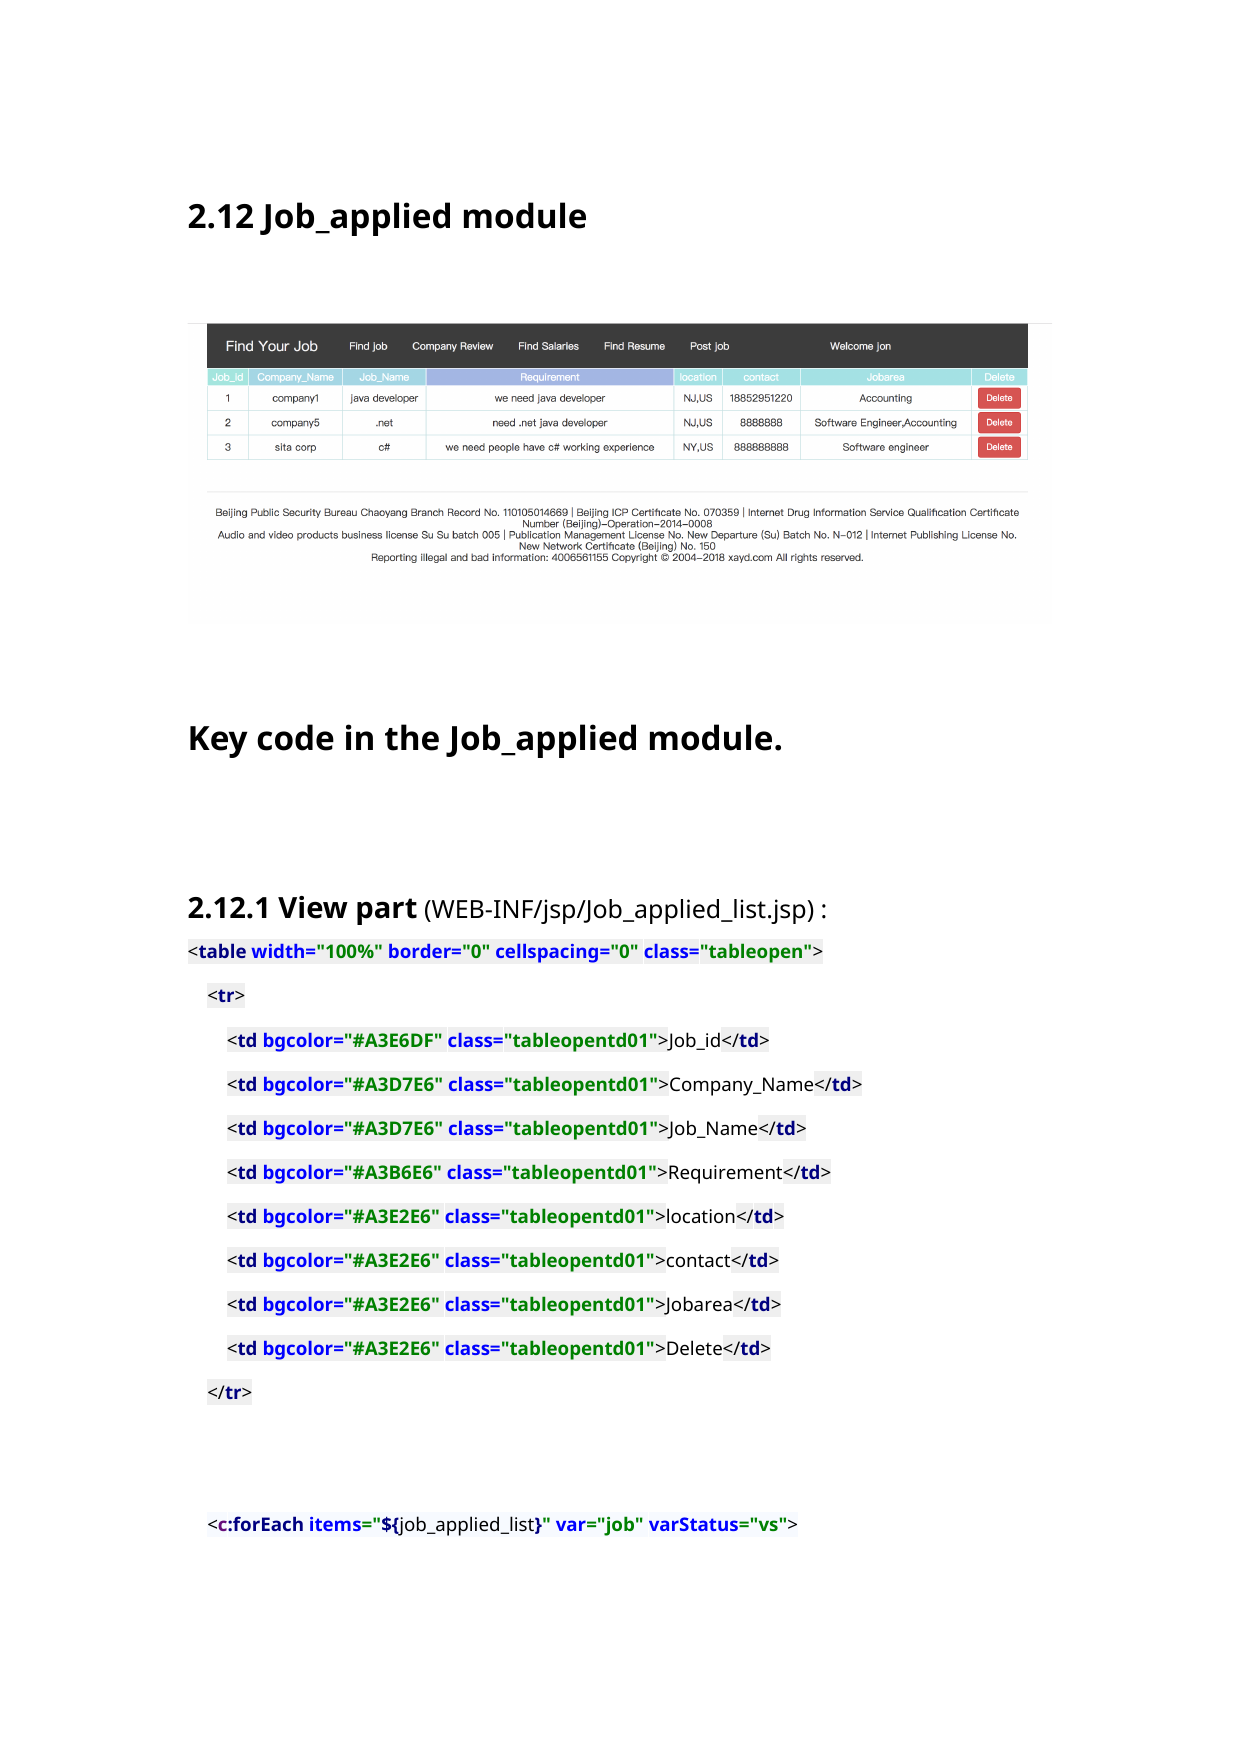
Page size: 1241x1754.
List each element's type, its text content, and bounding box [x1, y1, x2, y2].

subtitle 2.12 Job_applied module [187, 172, 1053, 260]
subtitle Key code in the Job_applied module. [187, 624, 1053, 781]
picture [187, 320, 1053, 624]
text 2.12.1 View part (WEB-INF/jsp/Job_applied_list.jsp) : [187, 885, 1053, 929]
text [187, 929, 1053, 1546]
